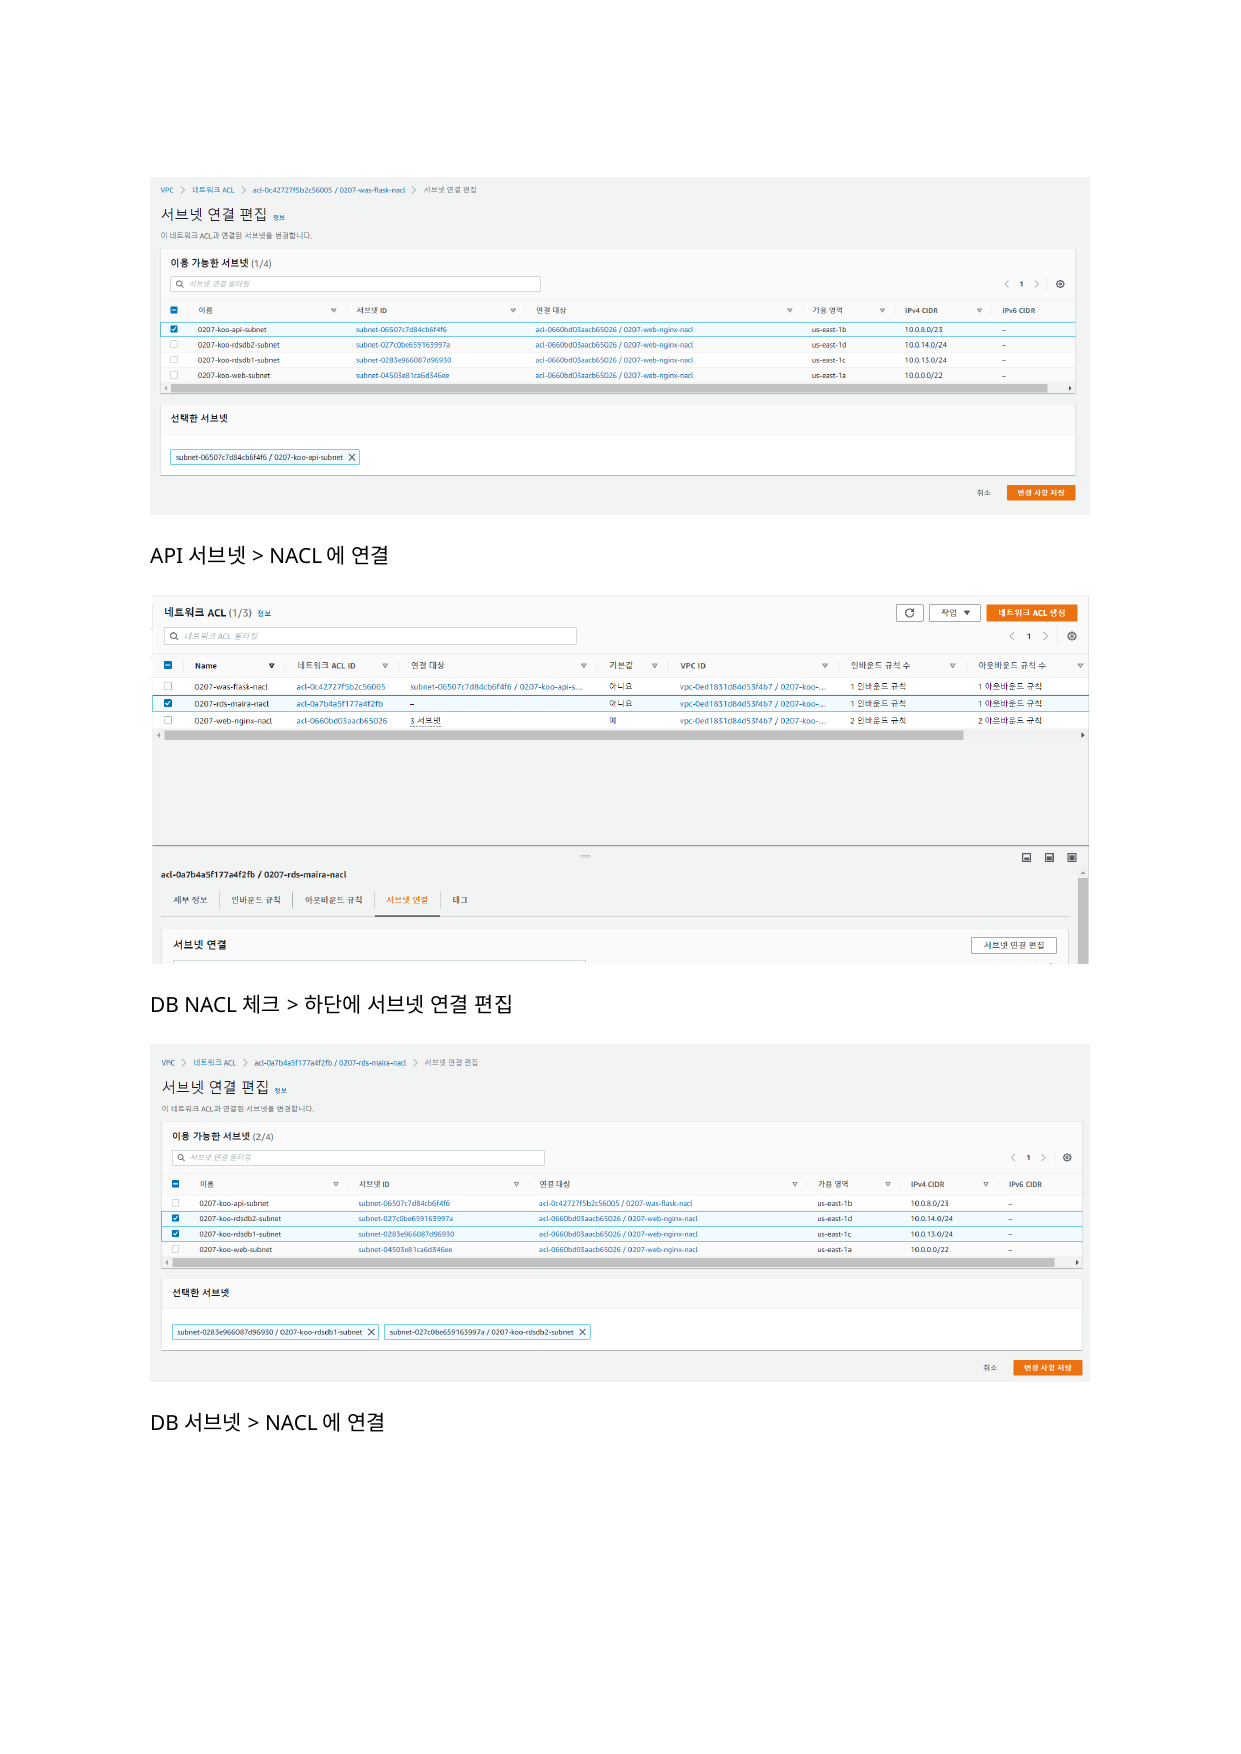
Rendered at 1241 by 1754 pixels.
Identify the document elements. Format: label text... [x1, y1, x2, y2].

picture [150, 177, 1091, 515]
text API 서브넷 > NACL에 연결 [150, 539, 1090, 570]
text DB 서브넷 > NACL에 연결 [150, 1406, 1090, 1436]
picture [150, 595, 1091, 964]
picture [150, 1044, 1091, 1382]
text DB NACL 체크 > 하단에 서브넷 연결 편집 [150, 989, 1090, 1019]
